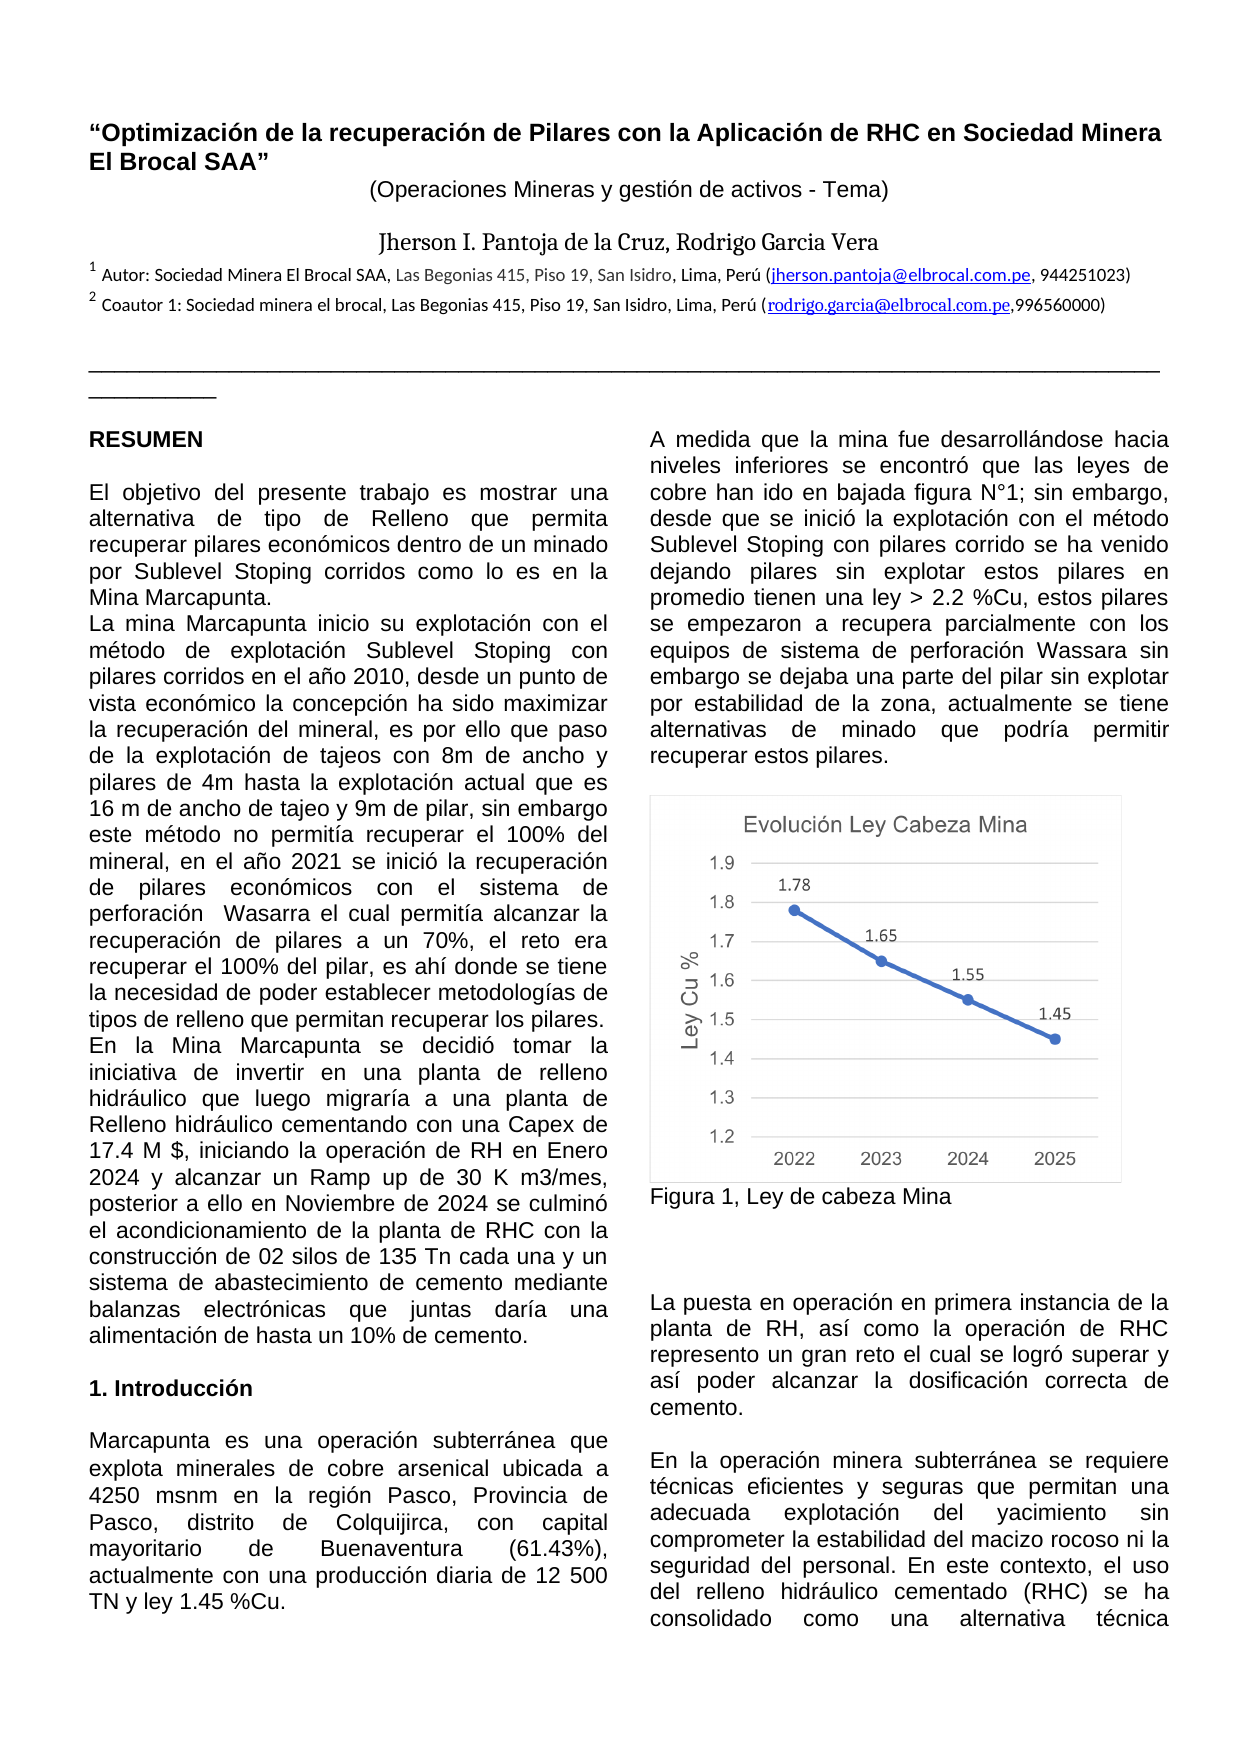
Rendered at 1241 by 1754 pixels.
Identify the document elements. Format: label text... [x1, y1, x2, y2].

text El objetivo del presente trabajo es mostrar una alternativa de tipo de Relleno que permita recuperar pilares económicos dentro de un minado por Sublevel Stoping corridos como lo es en la Mina Marcapunta. [89, 479, 608, 610]
text Jherson I. Pantoja de la Cruz, Rodrigo Garcia Vera [89, 228, 1169, 257]
picture [649, 795, 1122, 1183]
text “Optimización de la recuperación de Pilares con la Aplicación de RHC en Sociedad Minera El Brocal SAA” [89, 118, 1169, 176]
text (Operaciones Mineras y gestión de activos - Tema) [89, 176, 1169, 202]
text A medida que la mina fue desarrollándose hacia niveles inferiores se encontró que las leyes de cobre han ido en bajada figura N°1; sin embargo, desde que se inició la explotación con el método Sublevel Stoping con pilares corrido se ha venido dejando pilares sin explotar estos pilares en promedio tienen una ley > 2.2 %Cu, estos pilares se empezaron a recupera parcialmente con los equipos de sistema de perforación Wassara sin embargo se dejaba una parte del pilar sin explotar por estabilidad de la zona, actualmente se tiene alternativas de minado que podría permitir recuperar estos pilares. [649, 426, 1169, 768]
text 1. Introducción [89, 1375, 608, 1401]
text 1 Autor: Sociedad Minera El Brocal SAA, Las Begonias 415, Piso 19, San Isidro, Lima, Perú (jherson.pantoja@elbrocal.com.pe, 944251023) [89, 257, 1169, 288]
text La puesta en operación en primera instancia de la planta de RH, así como la operación de RHC represento un gran reto el cual se logró superar y así poder alcanzar la dosificación correcta de cemento. [649, 1288, 1169, 1420]
text En la Mina Marcapunta se decidió tomar la iniciativa de invertir en una planta de relleno hidráulico que luego migraría a una planta de Relleno hidráulico cementando con una Capex de 17.4 M $, iniciando la operación de RH en Enero 2024 y alcanzar un Ramp up de 30 K m3/mes, posterior a ello en Noviembre de 2024 se culminó el acondicionamiento de la planta de RHC con la construcción de 02 silos de 135 Tn cada una y un sistema de abastecimiento de cemento mediante balanzas electrónicas que juntas daría una alimentación de hasta un 10% de cemento. [89, 1032, 608, 1348]
text ______________________________________________________________________________________________ [89, 347, 1169, 399]
text La mina Marcapunta inicio su explotación con el método de explotación Sublevel Stoping con pilares corridos en el año 2010, desde un punto de vista económico la concepción ha sido maximizar la recuperación del mineral, es por ello que paso de la explotación de tajeos con 8m de ancho y pilares de 4m hasta la explotación actual que es 16 m de ancho de tajeo y 9m de pilar, sin embargo este método no permitía recuperar el 100% del mineral, en el año 2021 se inició la recuperación de pilares económicos con el sistema de perforación Wasarra el cual permitía alcanzar la recuperación de pilares a un 70%, el reto era recuperar el 100% del pilar, es ahí donde se tiene la necesidad de poder establecer metodologías de tipos de relleno que permitan recuperar los pilares. [89, 610, 608, 1032]
text Figura 1, Ley de cabeza Mina [649, 1183, 1169, 1209]
text RESUMEN [89, 426, 608, 452]
text Marcapunta es una operación subterránea que explota minerales de cobre arsenical ubicada a 4250 msnm en la región Pasco, Provincia de Pasco, distrito de Colquijirca, con capital mayoritario de Buenaventura (61.43%), actualmente con una producción diaria de 12 500 TN y ley 1.45 %Cu. [89, 1427, 608, 1614]
text 2 Coautor 1: Sociedad minera el brocal, Las Begonias 415, Piso 19, San Isidro, Lima, Perú (rodrigo.garcia@elbrocal.com.pe,996560000) [89, 288, 1169, 318]
